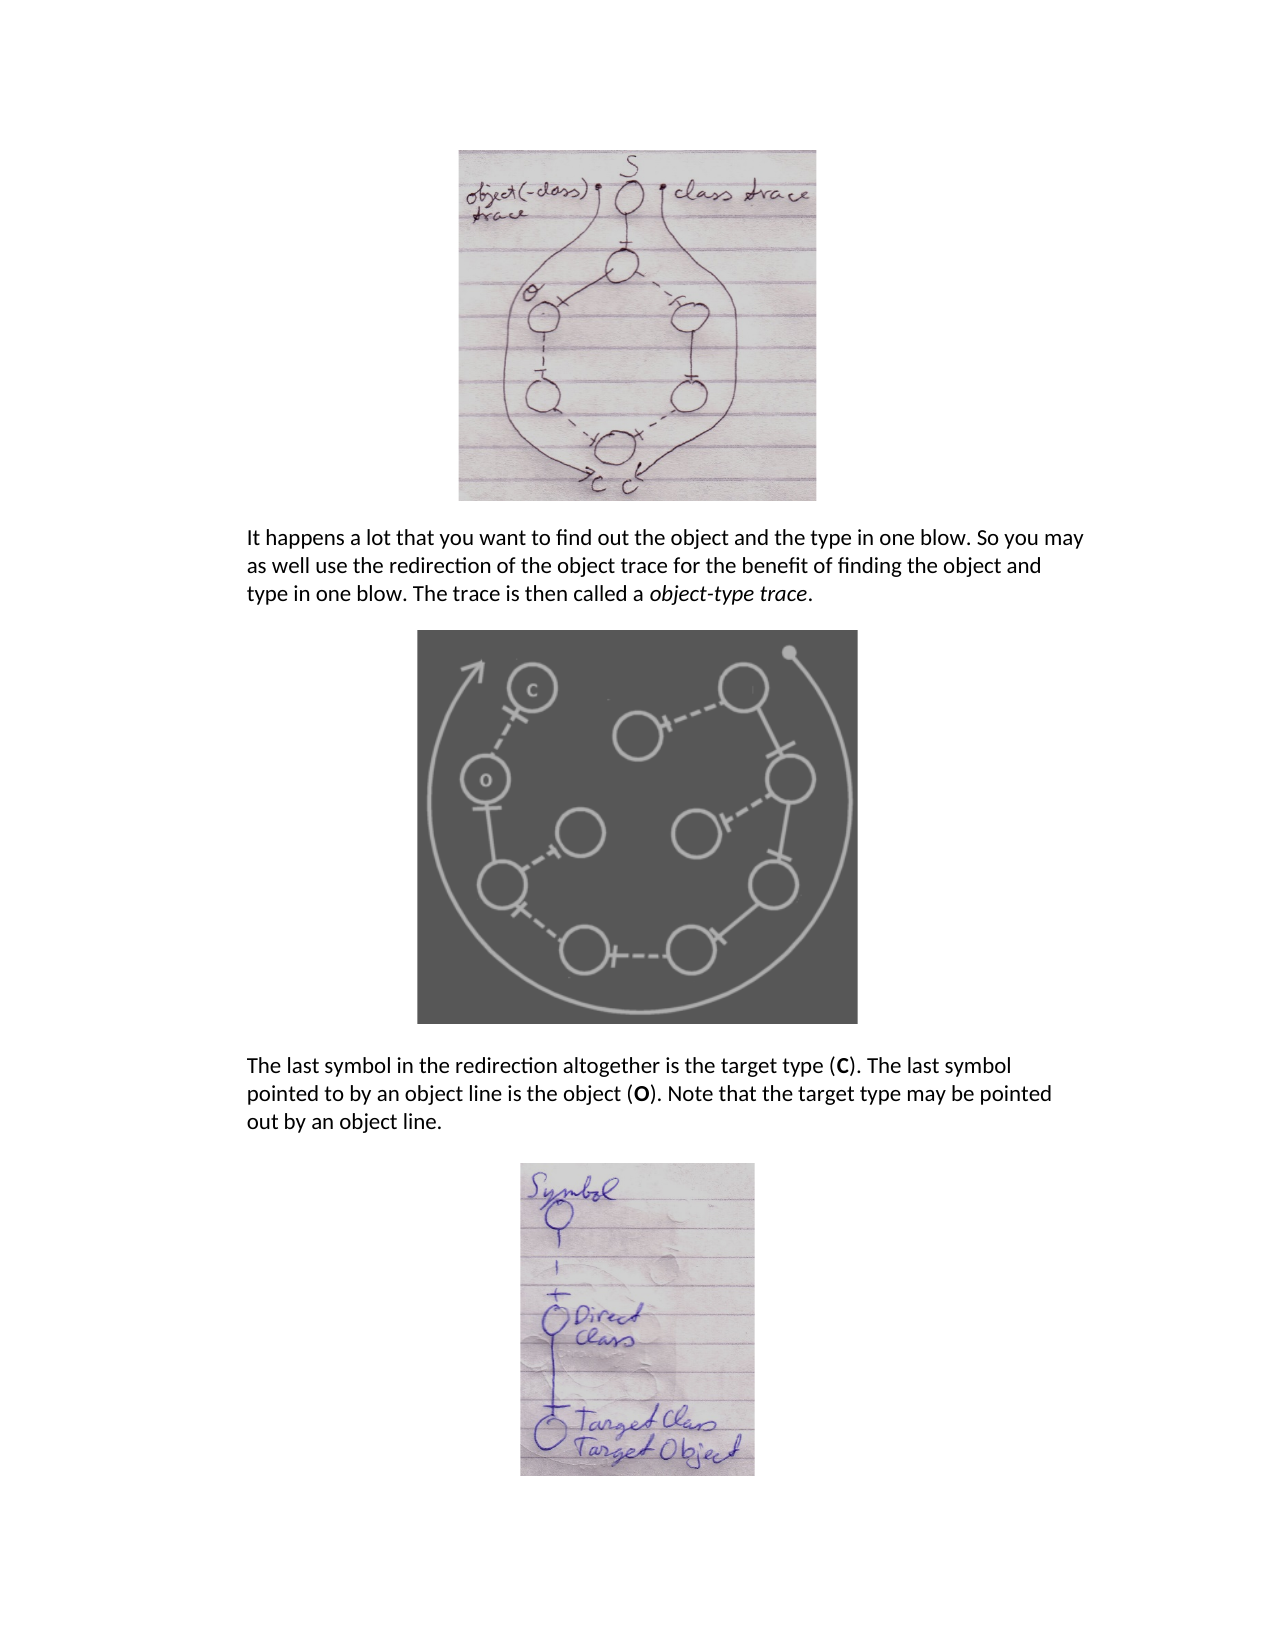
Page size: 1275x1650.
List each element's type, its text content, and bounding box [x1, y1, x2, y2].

picture [520, 1163, 755, 1476]
picture [417, 630, 858, 1024]
text It happens a lot that you want to find out the object and the type in one blow. So you may as well use the redirection of the object trace for the benefit of finding the object and type in one blow. The trace is then called a object-type trace. [247, 523, 1087, 607]
text The last symbol in the redirection altogether is the target type (C). The last symbol pointed to by an object line is the object (O). Note that the target type may be pointed out by an object line. [247, 1051, 1087, 1135]
picture [458, 150, 817, 501]
